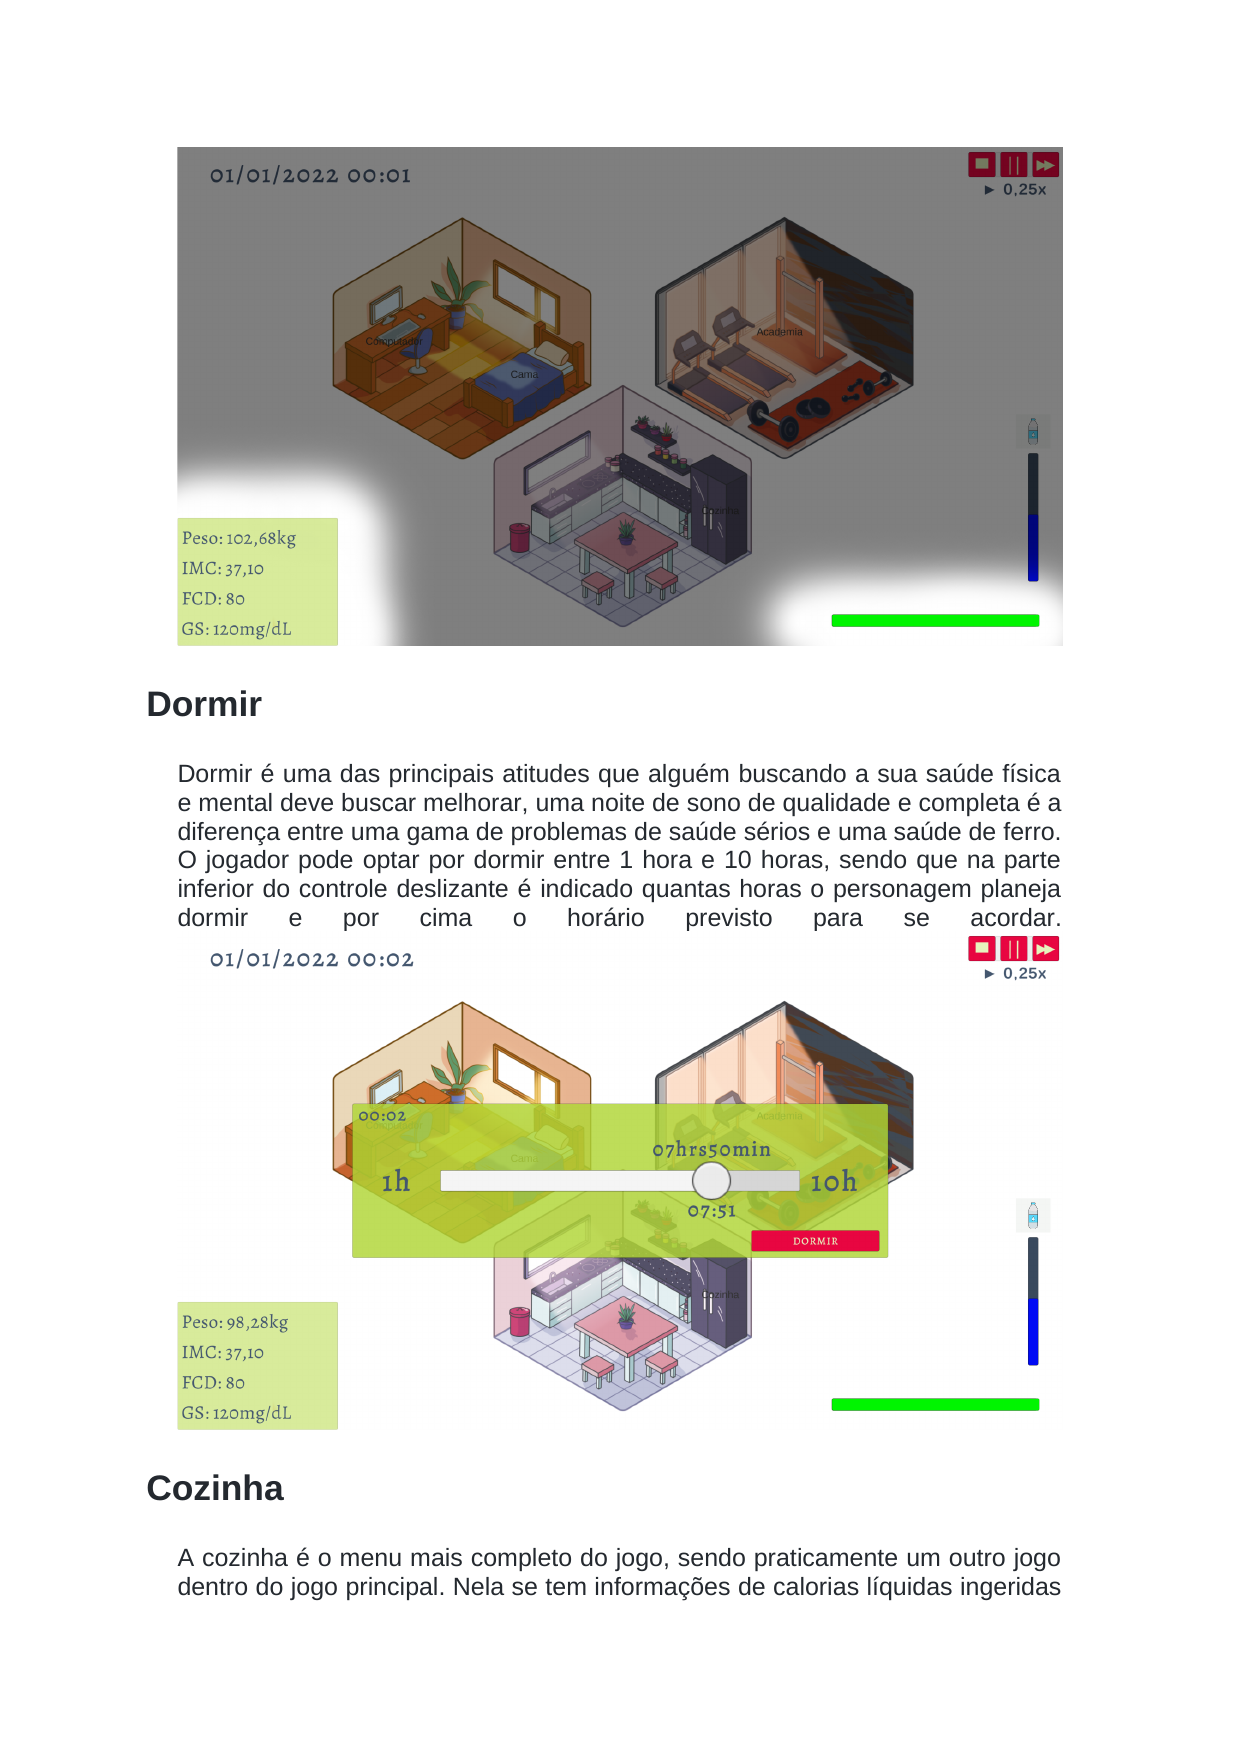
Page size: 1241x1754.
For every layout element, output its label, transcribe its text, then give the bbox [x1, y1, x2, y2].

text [177, 1543, 1063, 1601]
subtitle Dormir [146, 683, 1063, 734]
picture [177, 147, 1063, 646]
picture [177, 931, 1063, 1430]
text Dormir é uma das principais atitudes que alguém buscando a sua saúde física e mental deve buscar melhorar, uma noite de sono de qualidade e completa é a diferença entre uma gama de problemas de saúde sérios e uma saúde de ferro. O jogador pode optar por dormir entre 1 hora e 10 horas, sendo que na parte inferior do controle deslizante é indicado quantas horas o personagem planeja dormir e por cima o horário previsto para se acordar. [177, 759, 1063, 931]
subtitle Cozinha [146, 1467, 1063, 1518]
